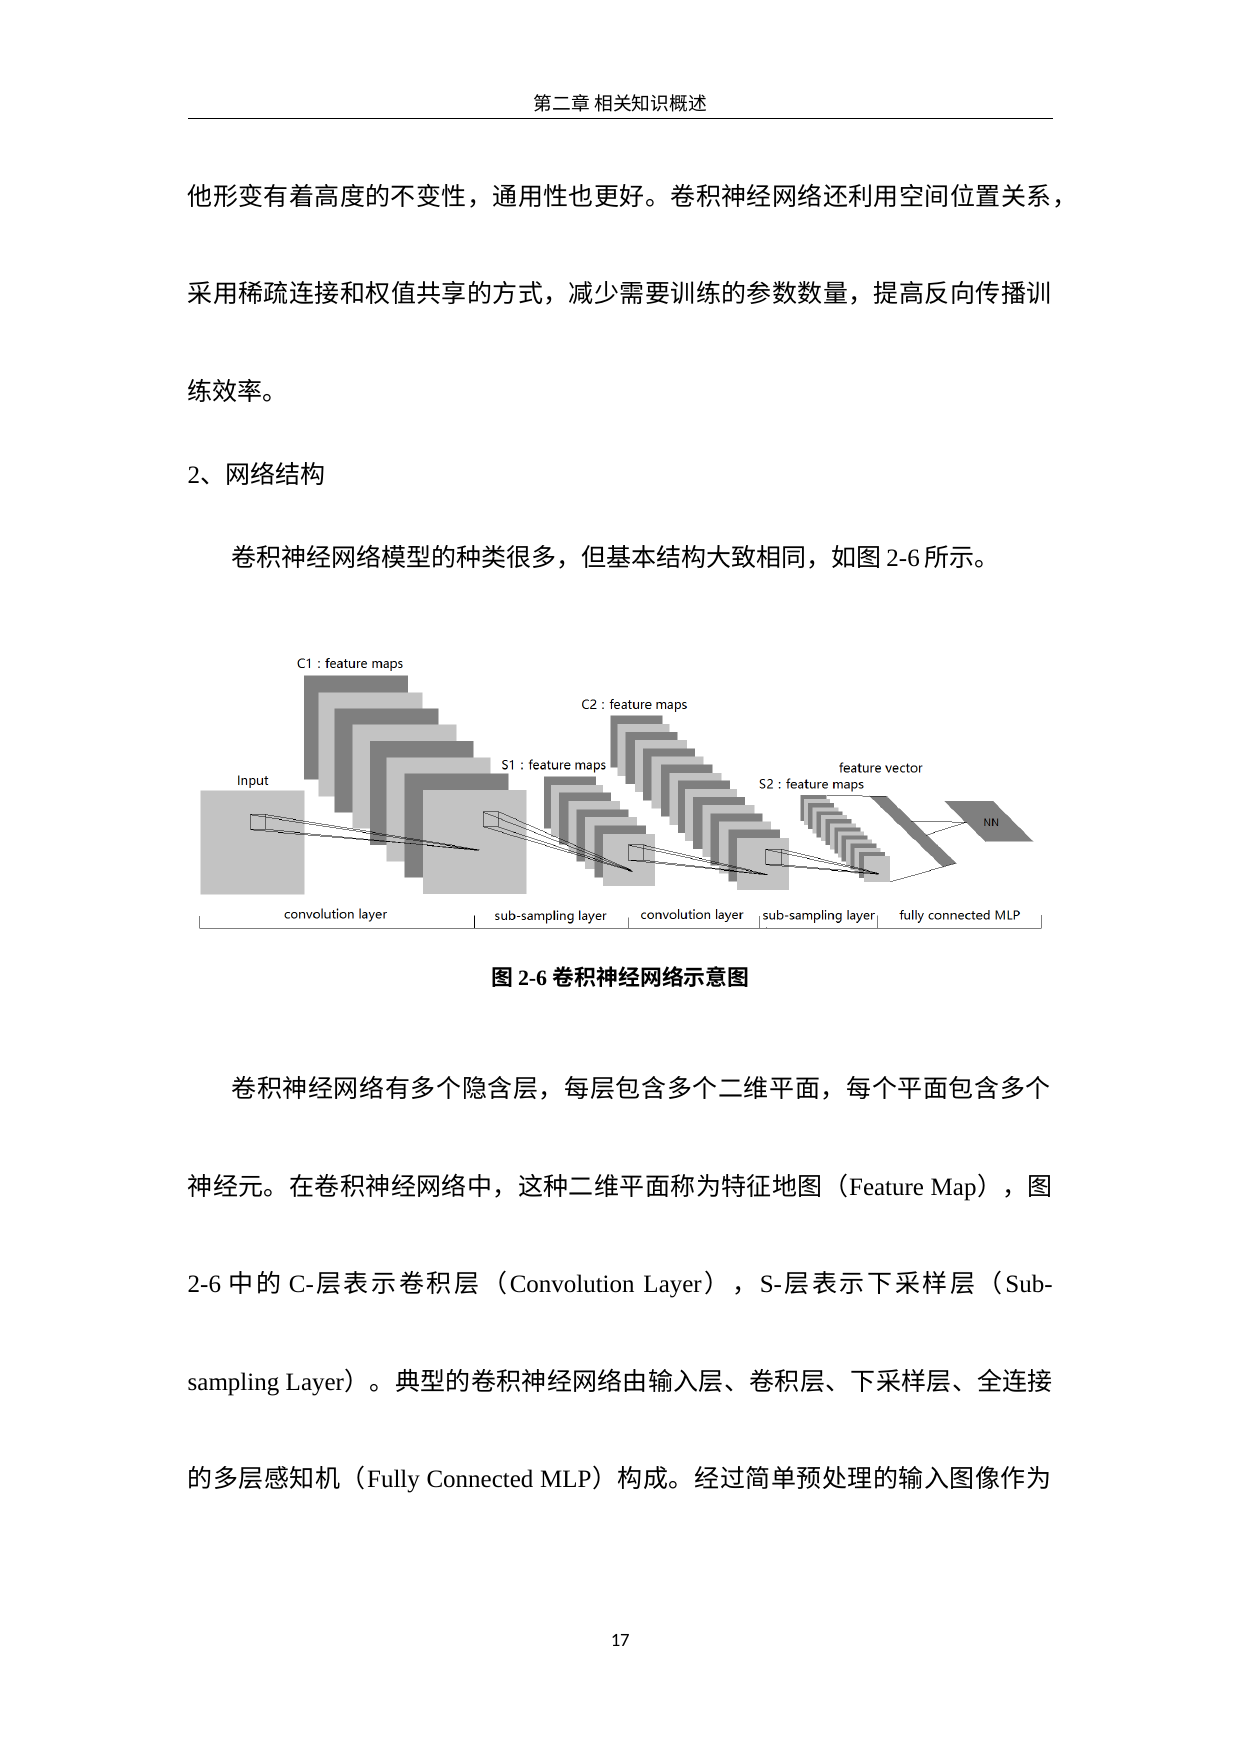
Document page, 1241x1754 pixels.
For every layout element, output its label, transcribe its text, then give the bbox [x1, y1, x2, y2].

text 2、网络结构 [187, 440, 1053, 505]
text 图 2-6 卷积神经网络示意图 [187, 959, 1053, 992]
text 卷积神经网络模型的种类很多，但基本结构大致相同，如图2-6所示。 [187, 523, 1053, 588]
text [187, 1054, 1053, 1509]
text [187, 162, 1053, 422]
picture [195, 653, 1045, 935]
